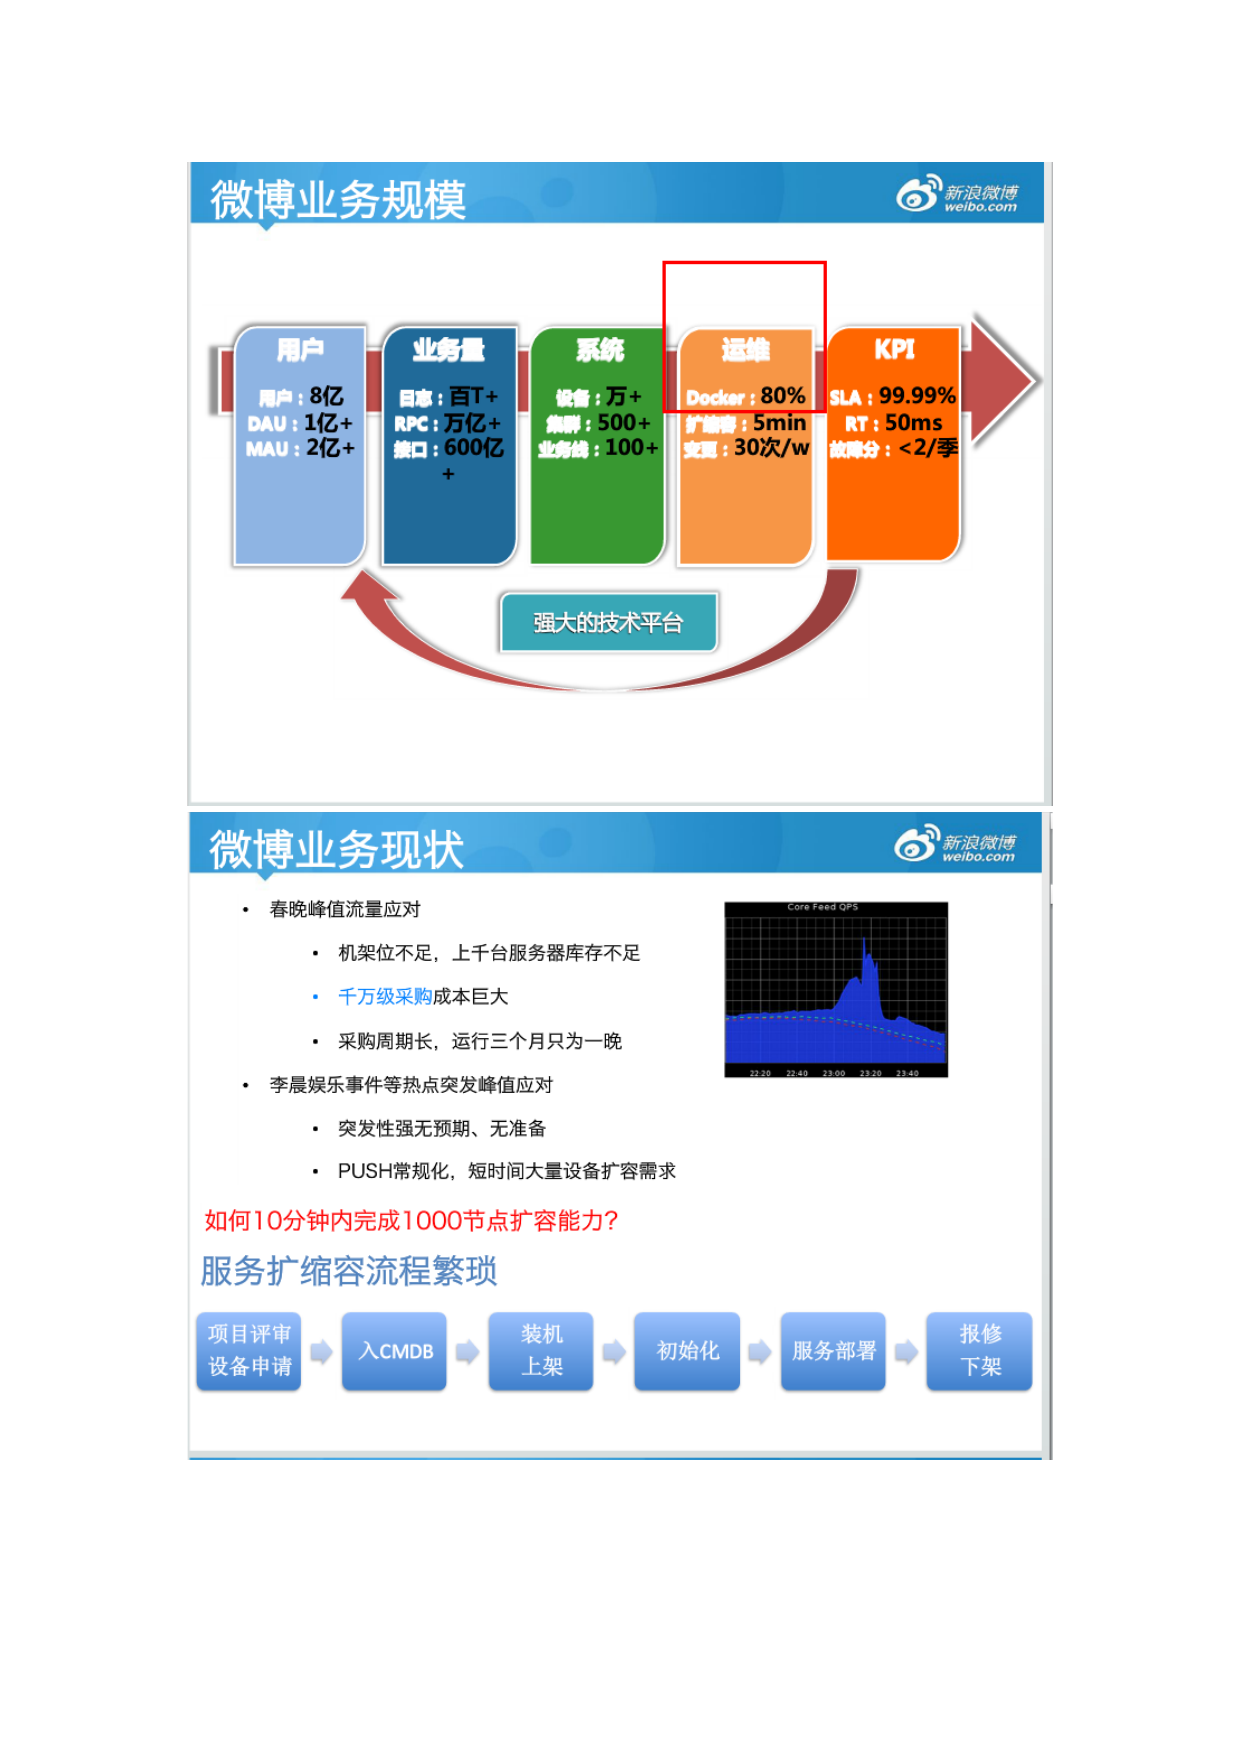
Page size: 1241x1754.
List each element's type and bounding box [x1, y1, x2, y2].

picture [187, 812, 1053, 1460]
picture [187, 162, 1053, 806]
